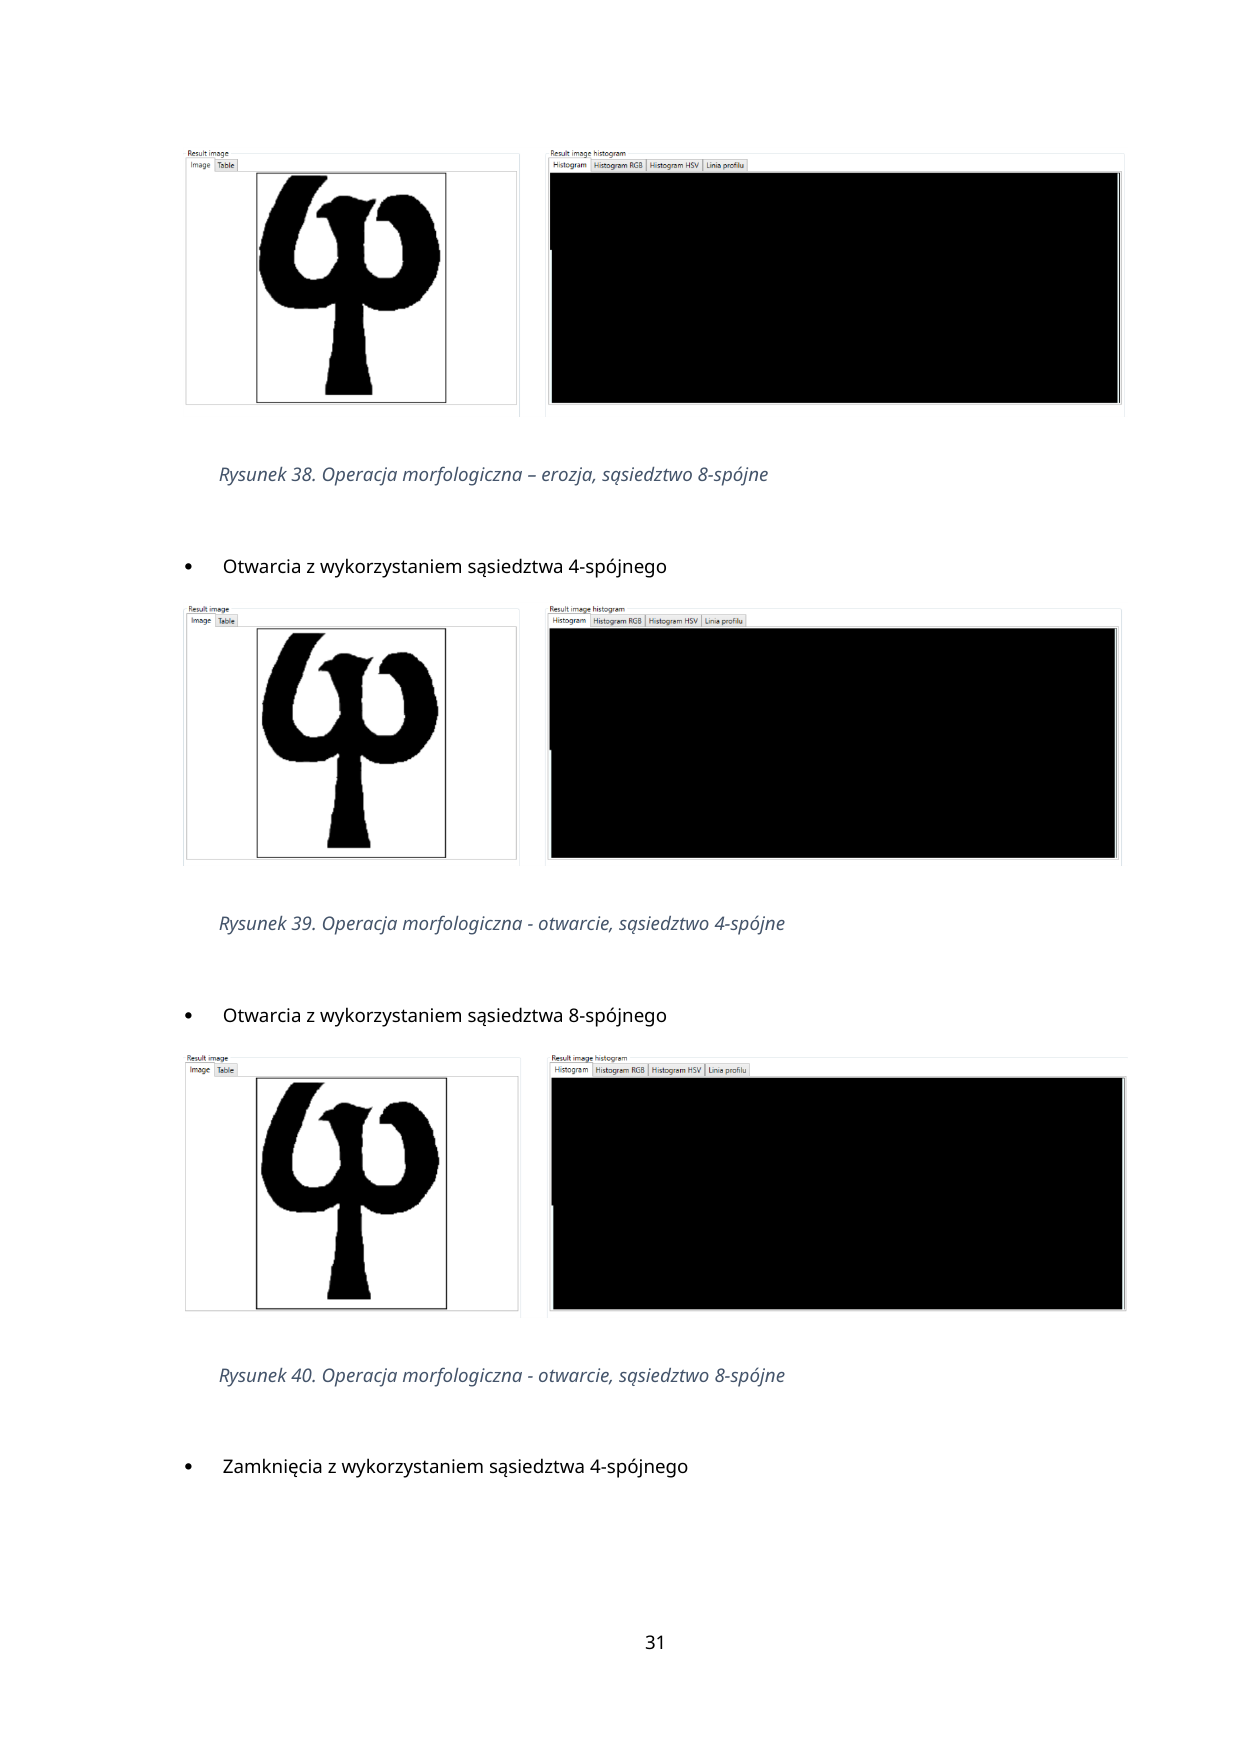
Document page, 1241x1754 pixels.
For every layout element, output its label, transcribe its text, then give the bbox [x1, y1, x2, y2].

list Otwarcia z wykorzystaniem sąsiedztwa 4-spójnego [185, 553, 1093, 578]
picture [183, 602, 1128, 866]
text Rysunek 39. Operacja morfologiczna - otwarcie, sąsiedztwo 4-spójne [183, 910, 1093, 935]
picture [183, 1051, 1128, 1318]
list Otwarcia z wykorzystaniem sąsiedztwa 8-spójnego [185, 1002, 1093, 1027]
text Rysunek 38. Operacja morfologiczna – erozja, sąsiedztwo 8-spójne [183, 461, 1093, 487]
text Rysunek 40. Operacja morfologiczna - otwarcie, sąsiedztwo 8-spójne [183, 1362, 1093, 1387]
picture [183, 147, 1128, 417]
list Zamknięcia z wykorzystaniem sąsiedztwa 4-spójnego [185, 1454, 1093, 1479]
